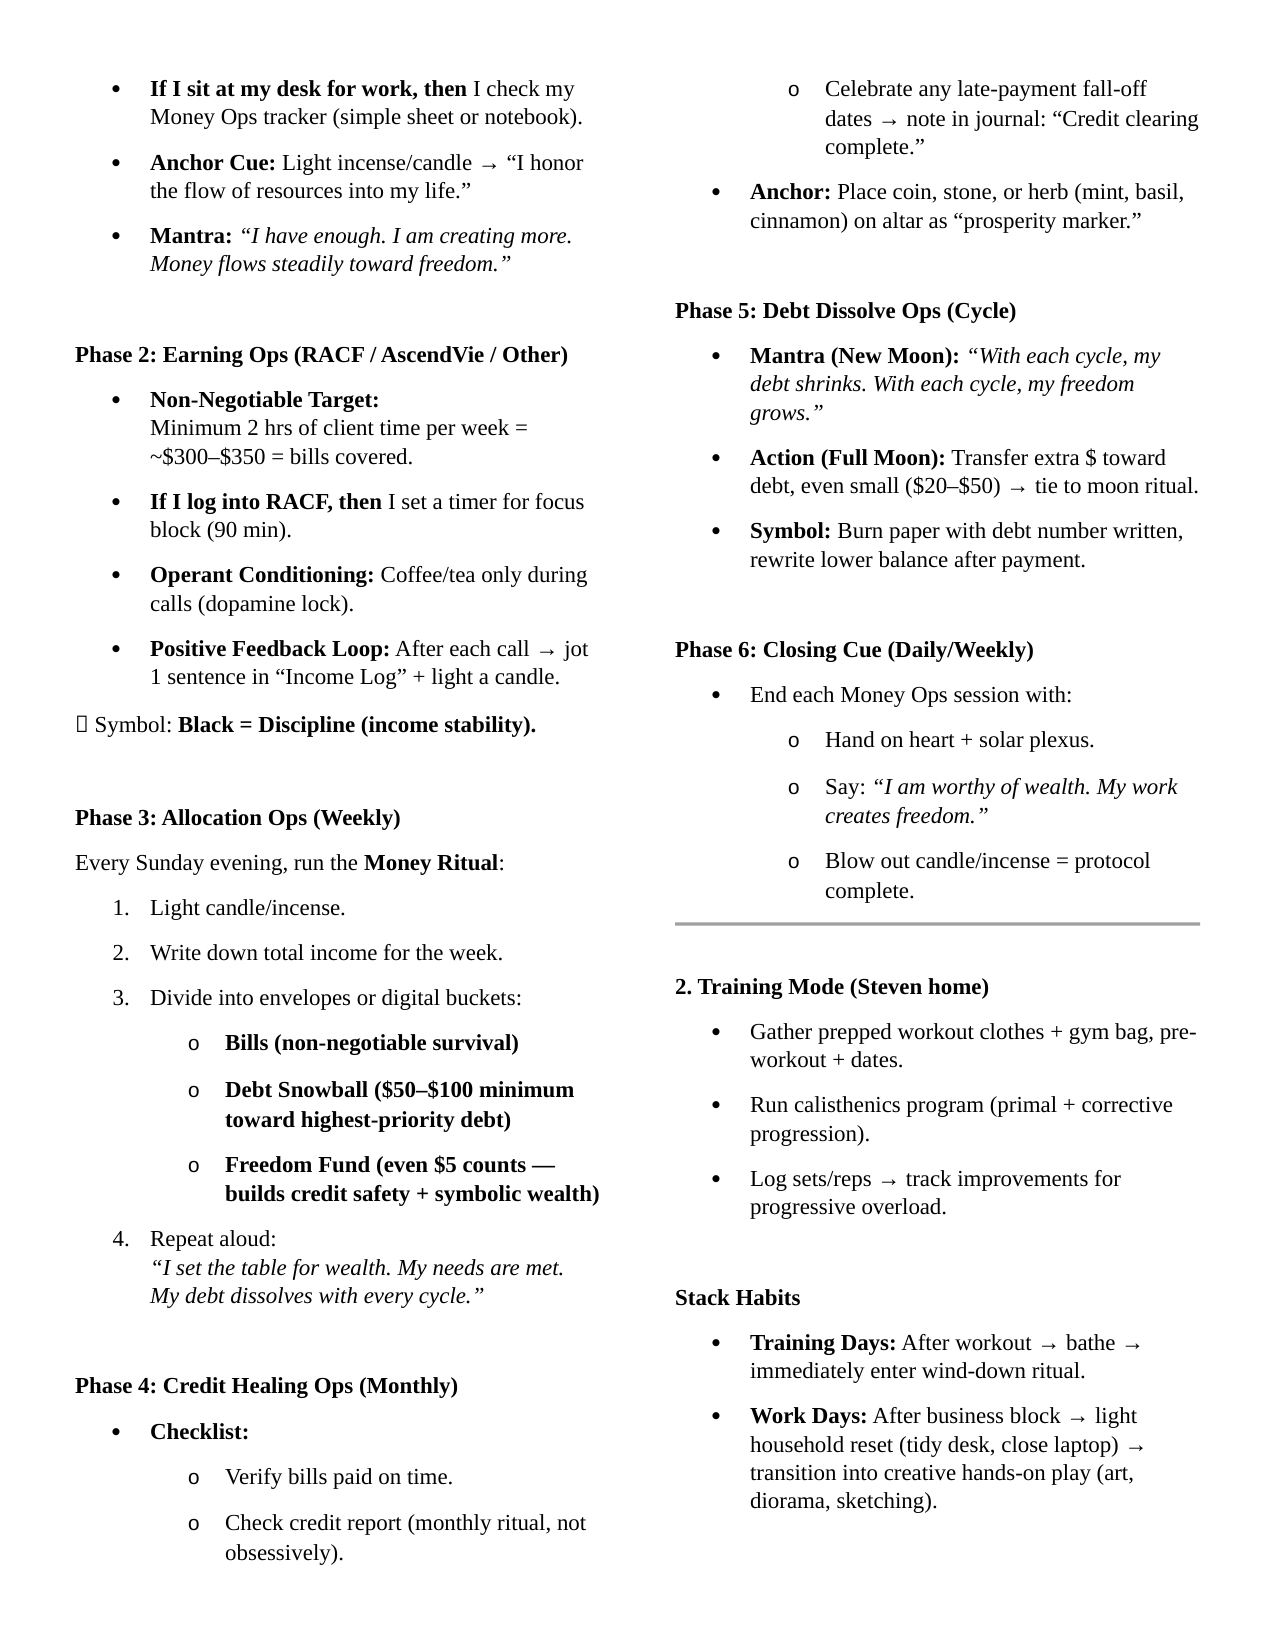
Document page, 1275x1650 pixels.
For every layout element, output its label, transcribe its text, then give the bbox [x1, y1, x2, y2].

text Every Sunday evening, run the Money Ritual: [75, 849, 600, 875]
text Phase 3: Allocation Ops (Weekly) [75, 804, 600, 830]
list Checklist: [112, 1418, 600, 1444]
list Symbol: Burn paper with debt number written, rewrite lower balance after payment. [712, 517, 1200, 572]
list Check credit report (monthly ritual, not obsessively). [187, 1509, 600, 1565]
list Work Days: After business block → light household reset (tidy desk, close laptop) → transition into creative hands-on play (art, diorama, sketching). [712, 1402, 1200, 1514]
list Mantra: “I have enough. I am creating more. Money flows steadily toward freedom.” [112, 222, 600, 277]
list Light candle/incense. [112, 894, 600, 921]
list Anchor Cue: Light incense/candle → “I honor the flow of resources into my life.” [112, 148, 600, 203]
list Hand on heart + solar plexus. [787, 726, 1200, 754]
list Bills (non-negotiable survival) [187, 1029, 600, 1057]
list Divide into envelopes or digital buckets: [112, 984, 600, 1011]
list Action (Full Moon): Transfer extra $ toward debt, even small ($20–$50) → tie to moon ritual. [712, 444, 1200, 499]
list Repeat aloud: “I set the table for wealth. My needs are met. My debt dissolves with every cycle.” [112, 1226, 600, 1309]
list Write down total income for the week. [112, 939, 600, 966]
list Operant Conditioning: Coffee/tea only during calls (dopamine lock). [112, 561, 600, 616]
list If I log into RACF, then I set a timer for focus block (90 min). [112, 488, 600, 543]
list Celebrate any late-payment fall-off dates → note in journal: “Credit clearing complete.” [787, 75, 1200, 159]
list Blow out candle/incense = protocol complete. [787, 848, 1200, 904]
text Phase 5: Debt Dissolve Ops (Cycle) [675, 297, 1200, 323]
list Positive Feedback Loop: After each call → jot 1 sentence in “Income Log” + light a candle. [112, 635, 600, 690]
list Anchor: Place coin, stone, or herb (mint, basil, cinnamon) on altar as “prosperity marker.” [712, 178, 1200, 233]
list Verify bills paid on time. [187, 1463, 600, 1490]
list Freedom Fund (even $5 counts — builds credit safety + symbolic wealth) [187, 1151, 600, 1207]
text Stack Habits [675, 1284, 1200, 1310]
list Say: “I am worthy of wealth. My work creates freedom.” [787, 773, 1200, 829]
list Mantra (New Moon): “With each cycle, my debt shrinks. With each cycle, my freedom grows.” [712, 342, 1200, 425]
text Phase 2: Earning Ops (RACF / AscendVie / Other) [75, 341, 600, 367]
list If I sit at my desk for work, then I check my Money Ops tracker (simple sheet or notebook). [112, 75, 600, 130]
list Training Days: After workout → bathe → immediately enter wind-down ritual. [712, 1329, 1200, 1383]
list End each Money Ops session with: [712, 681, 1200, 708]
list Log sets/reps → track improvements for progressive overload. [712, 1165, 1200, 1220]
list Gather prepped workout clothes + gym bag, pre-workout + dates. [712, 1018, 1200, 1073]
text Phase 4: Credit Healing Ops (Monthly) [75, 1373, 600, 1399]
text Phase 6: Closing Cue (Daily/Weekly) [675, 636, 1200, 662]
list Debt Snowball ($50–$100 minimum toward highest-priority debt) [187, 1076, 600, 1132]
list Run calisthenics program (primal + corrective progression). [712, 1091, 1200, 1146]
list Non-Negotiable Target: Minimum 2 hrs of client time per week = ~$300–$350 = bills covered. [112, 386, 600, 469]
text 2. Training Mode (Steven home) [675, 973, 1200, 999]
text 🔑 Symbol: Black = Discipline (income stability). [75, 708, 600, 740]
